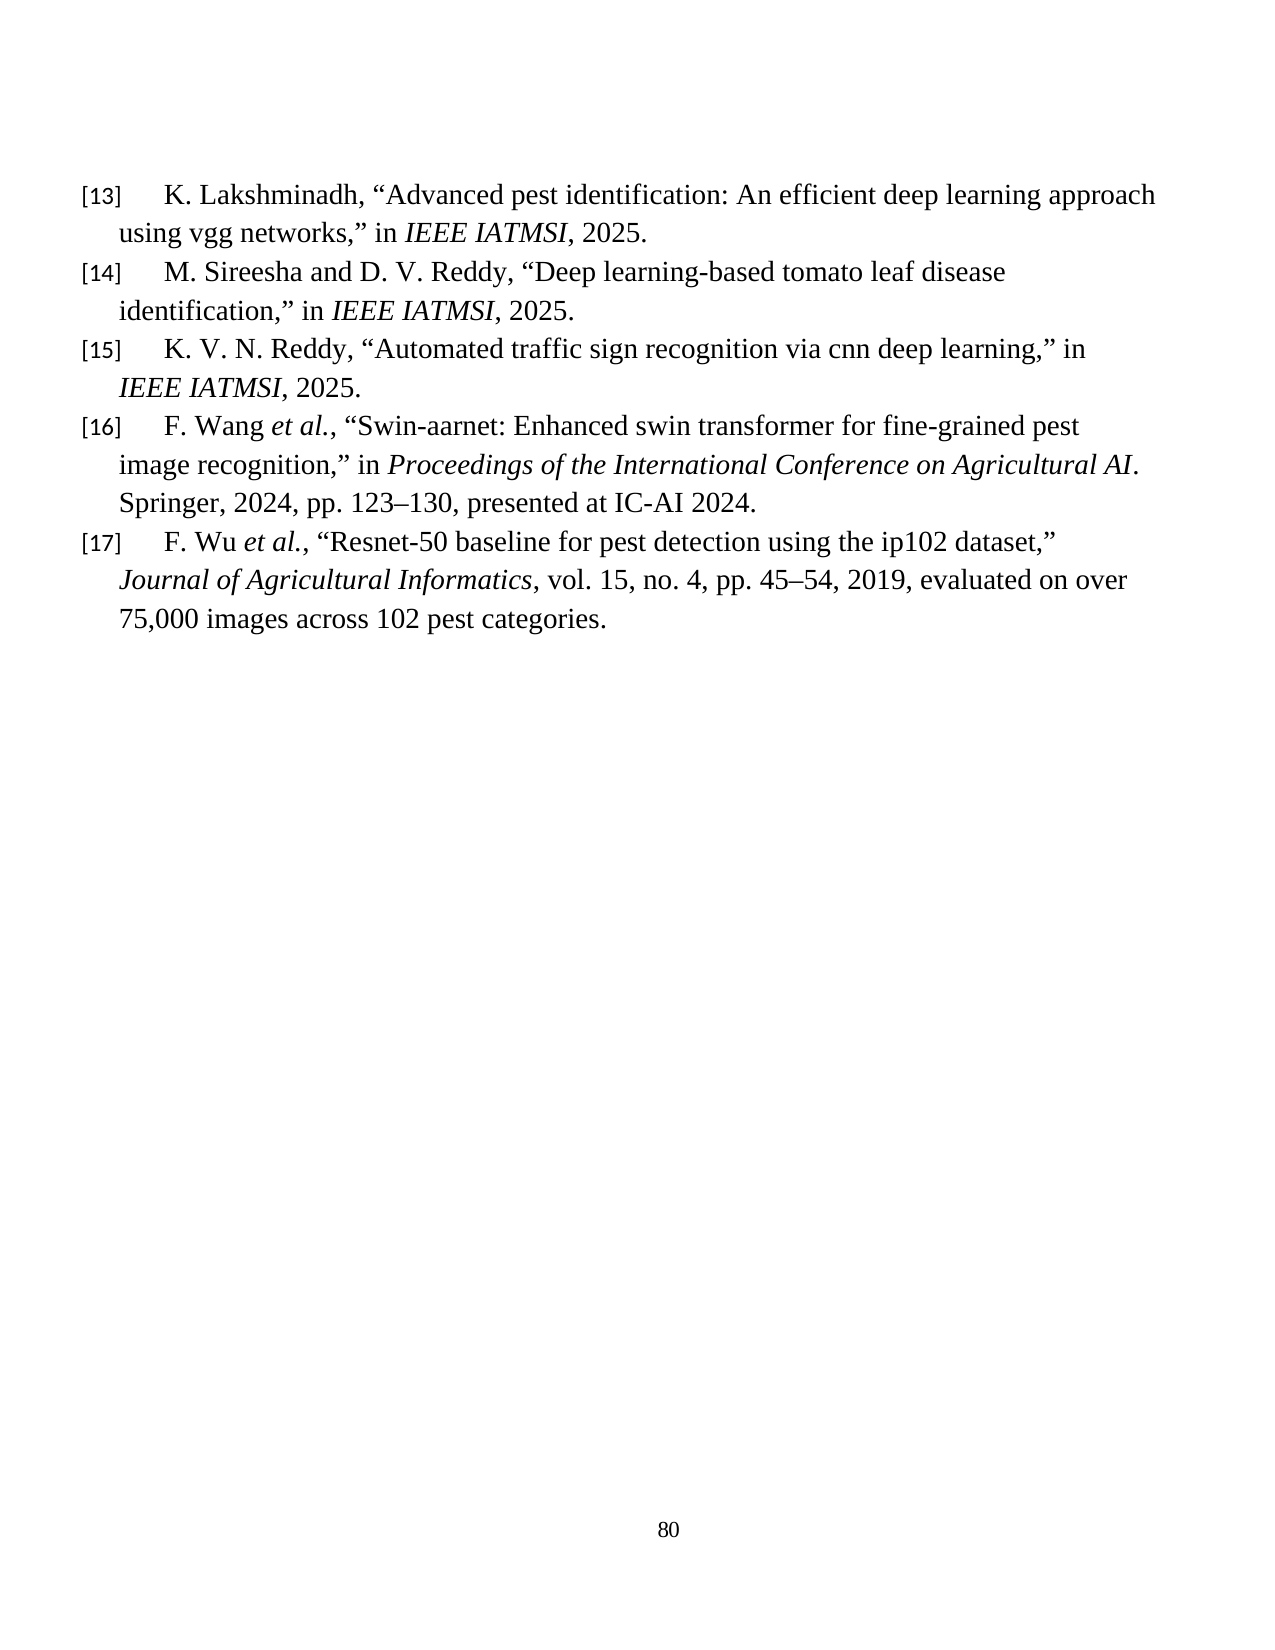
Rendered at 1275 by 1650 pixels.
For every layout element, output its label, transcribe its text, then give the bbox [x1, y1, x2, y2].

list F. Wu et al., “Resnet-50 baseline for pest detection using the ip102 dataset,” Journal of Agricultural Informatics, vol. 15, no. 4, pp. 45–54, 2019, evaluated on over 75,000 images across 102 pest categories. [81, 524, 1156, 634]
list F. Wang et al., “Swin-aarnet: Enhanced swin transformer for fine-grained pest image recognition,” in Proceedings of the International Conference on Agricultural AI. Springer, 2024, pp. 123–130, presented at IC-AI 2024. [81, 408, 1156, 519]
list K. V. N. Reddy, “Automated traffic sign recognition via cnn deep learning,” in IEEE IATMSI, 2025. [81, 331, 1156, 403]
list M. Sireesha and D. V. Reddy, “Deep learning-based tomato leaf disease identification,” in IEEE IATMSI, 2025. [81, 254, 1156, 326]
list K. Lakshminadh, “Advanced pest identification: An efficient deep learning approach using vgg networks,” in IEEE IATMSI, 2025. [81, 177, 1156, 249]
